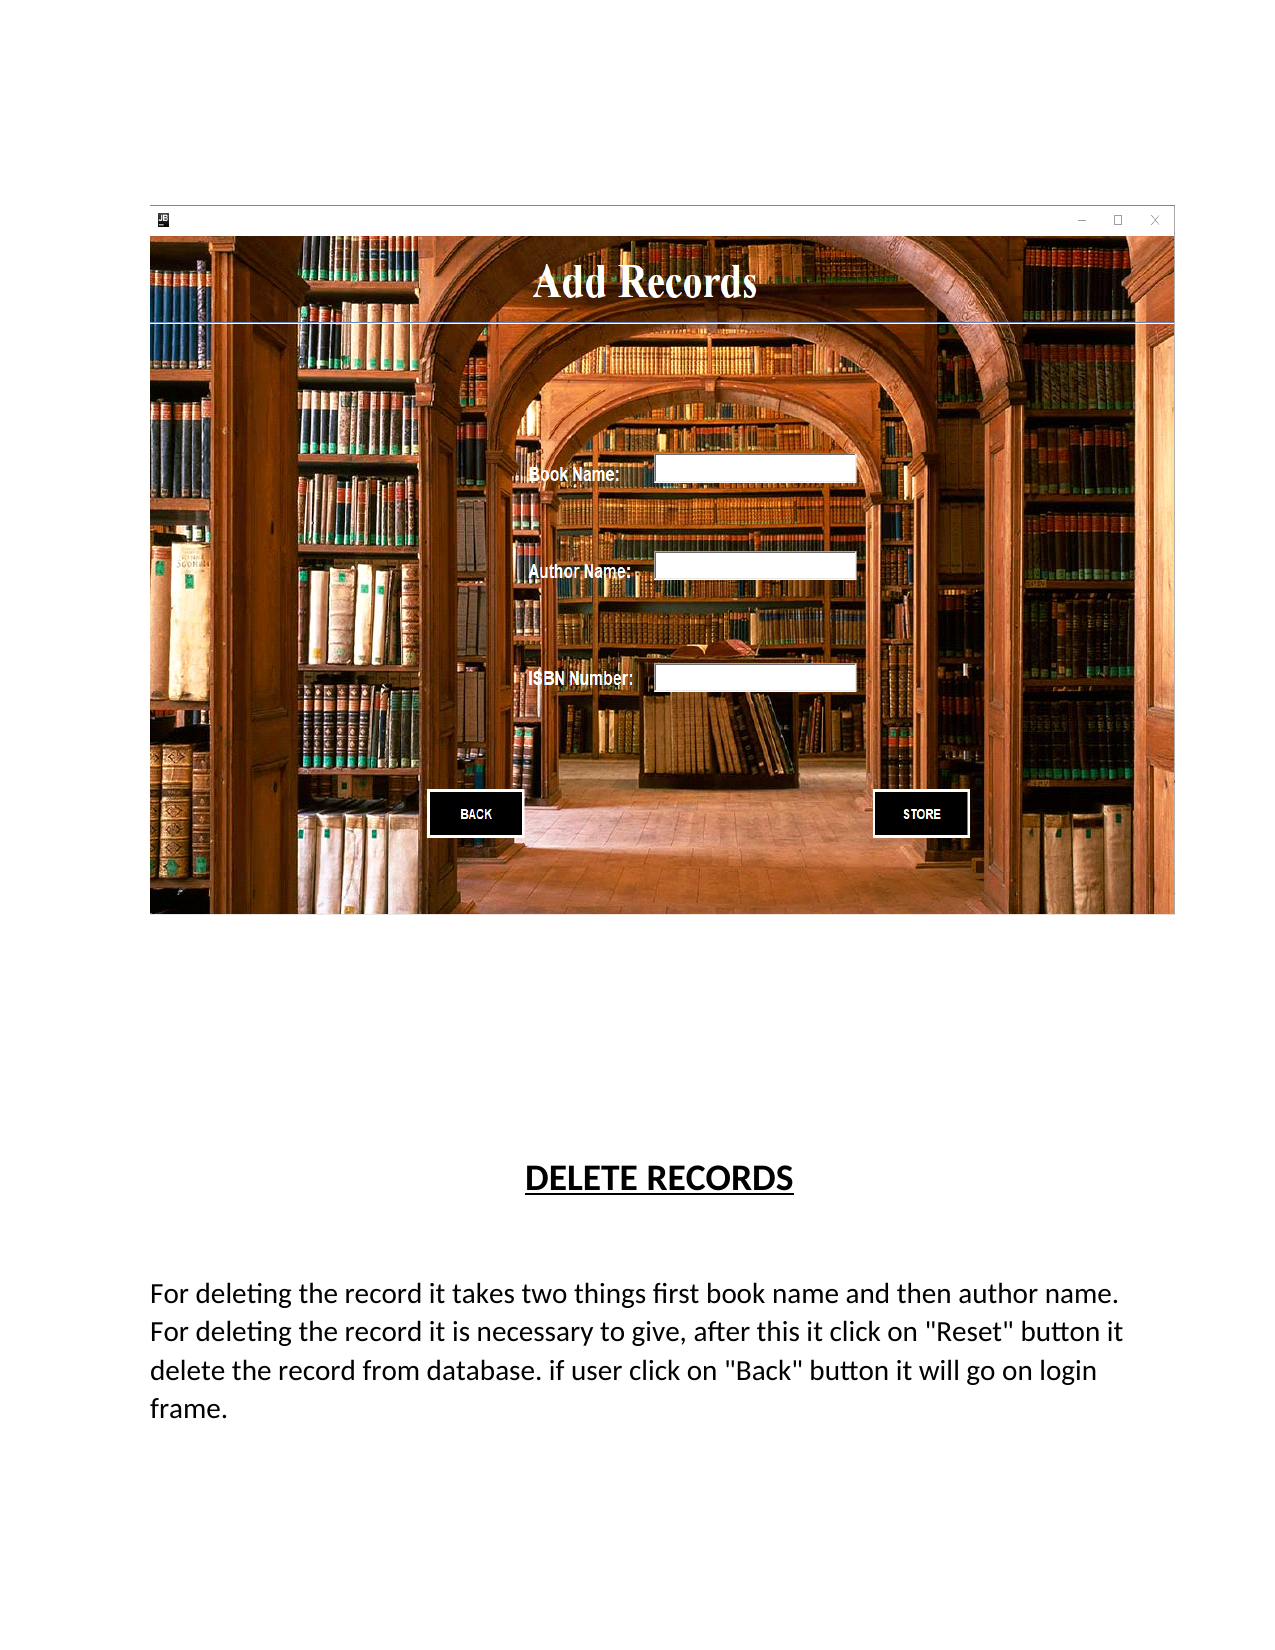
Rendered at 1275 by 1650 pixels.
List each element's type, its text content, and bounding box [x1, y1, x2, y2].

picture [150, 205, 1175, 915]
text DELETE RECORDS [150, 1154, 1125, 1199]
text For deleting the record it takes two things first book name and then author name. For deleting the record it is necessary to give, after this it click on "Reset" button it delete the record from database. if user click on "Back" button it will go on login frame. [150, 1275, 1125, 1426]
